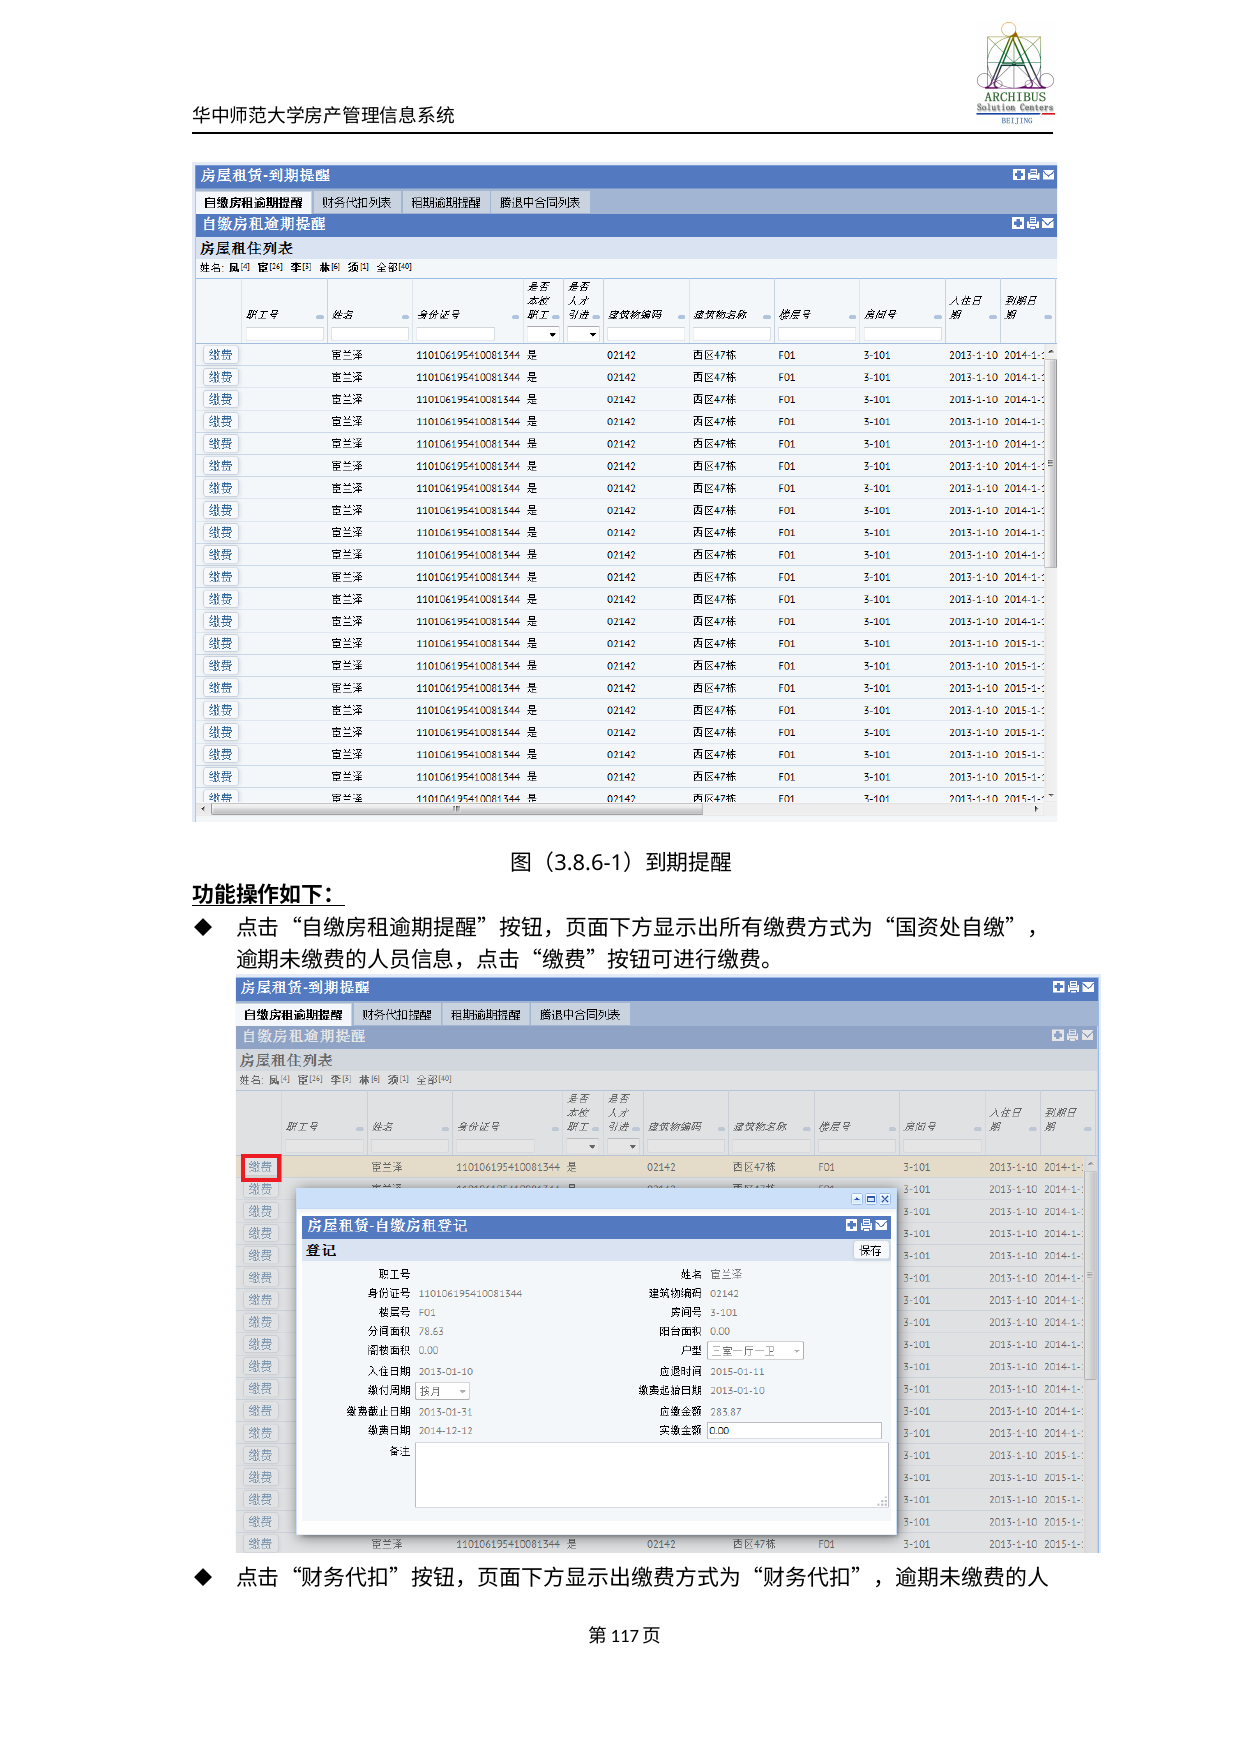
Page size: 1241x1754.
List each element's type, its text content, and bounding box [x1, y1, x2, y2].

text 图（3.8.6-1）到期提醒 [192, 844, 1051, 877]
picture [976, 22, 1055, 126]
text 功能操作如下： [192, 877, 1050, 909]
picture [235, 974, 1101, 1553]
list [192, 1559, 1050, 1592]
list 点击“自缴房租逾期提醒”按钮，页面下方显示出所有缴费方式为“国资处自缴”，逾期未缴费的人员信息，点击“缴费”按钮可进行缴费。 [192, 909, 1050, 974]
picture [192, 162, 1058, 822]
